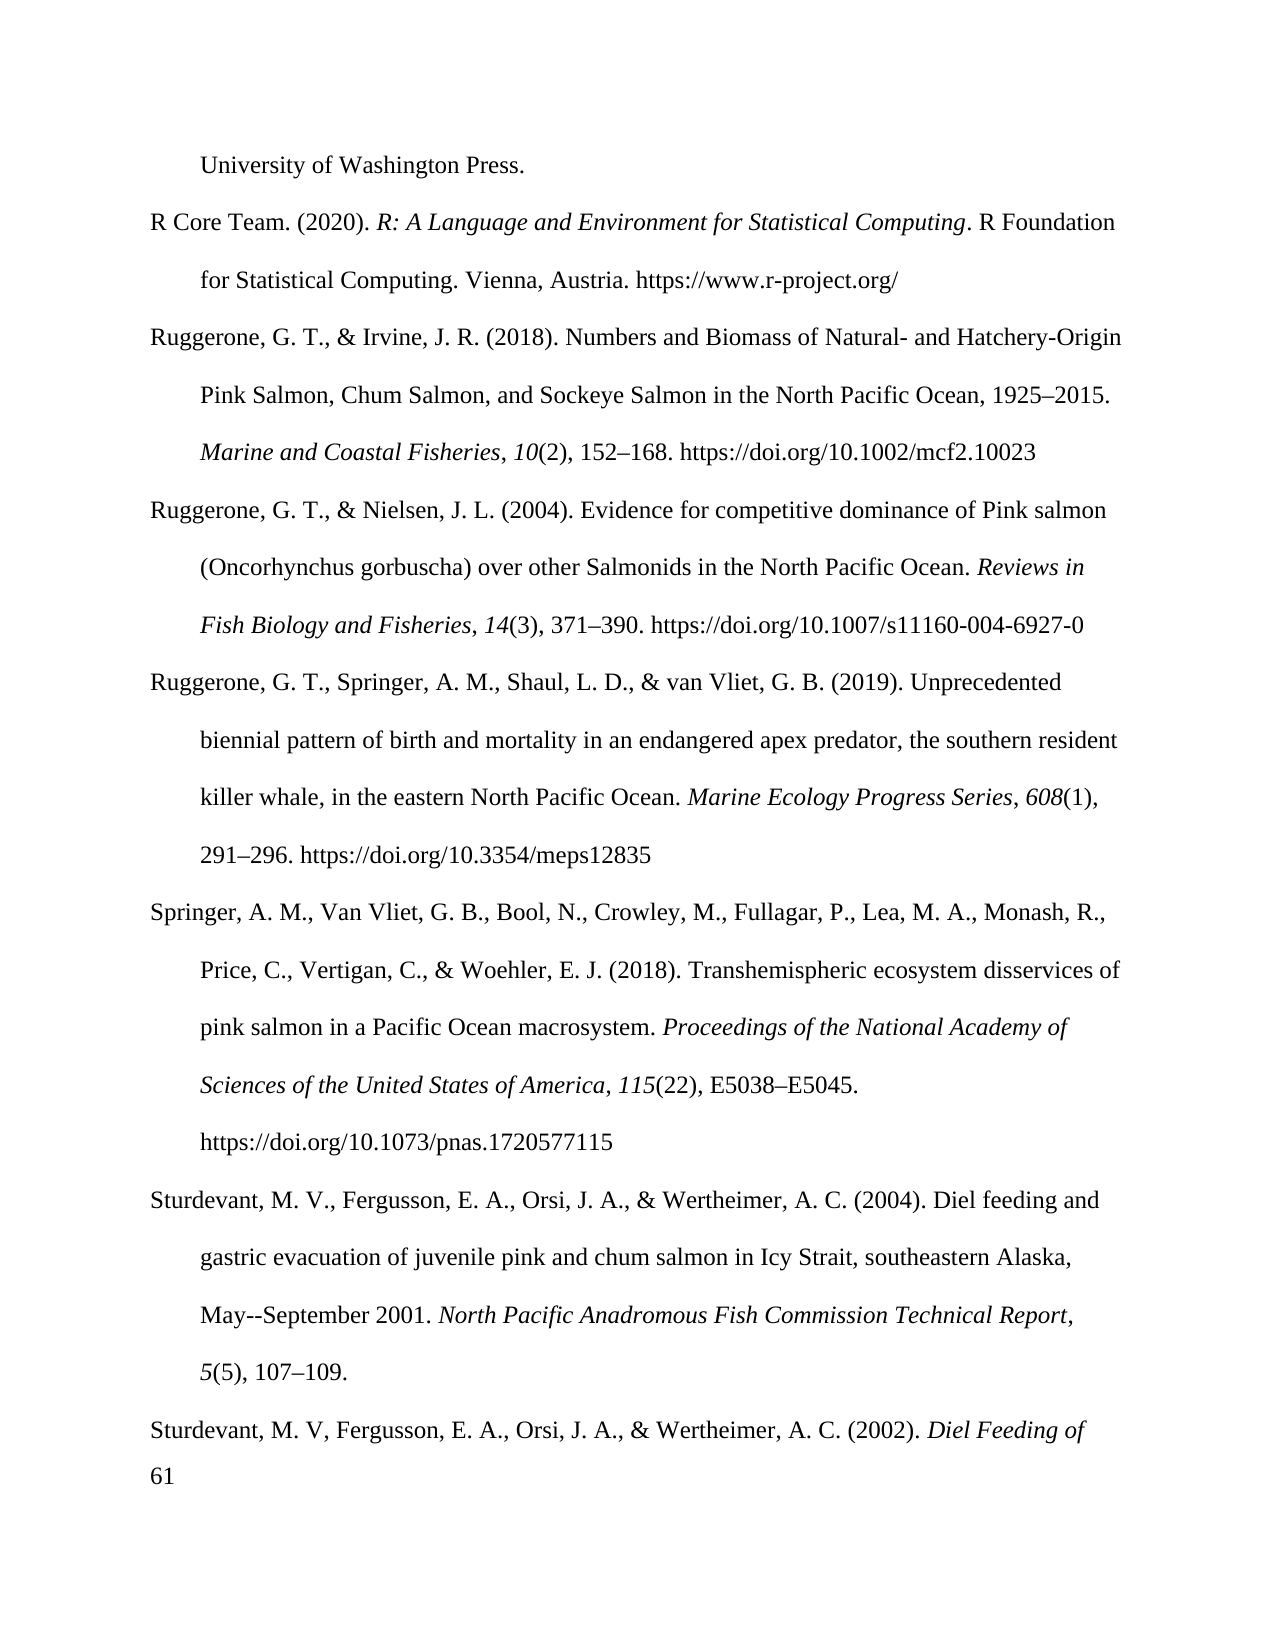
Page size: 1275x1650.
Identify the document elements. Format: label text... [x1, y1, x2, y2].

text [150, 150, 1125, 179]
text Ruggerone, G. T., & Irvine, J. R. (2018). Numbers and Biomass of Natural- and Hatchery-Origin Pink Salmon, Chum Salmon, and Sockeye Salmon in the North Pacific Ocean, 1925–2015. Marine and Coastal Fisheries, 10(2), 152–168. https://doi.org/10.1002/mcf2.10023 [150, 322, 1125, 466]
text Springer, A. M., Van Vliet, G. B., Bool, N., Crowley, M., Fullagar, P., Lea, M. A., Monash, R., Price, C., Vertigan, C., & Woehler, E. J. (2018). Transhemispheric ecosystem disservices of pink salmon in a Pacific Ocean macrosystem. Proceedings of the National Academy of Sciences of the United States of America, 115(22), E5038–E5045. https://doi.org/10.1073/pnas.1720577115 [150, 897, 1125, 1156]
text Ruggerone, G. T., Springer, A. M., Shaul, L. D., & van Vliet, G. B. (2019). Unprecedented biennial pattern of birth and mortality in an endangered apex predator, the southern resident killer whale, in the eastern North Pacific Ocean. Marine Ecology Progress Series, 608(1), 291–296. https://doi.org/10.3354/meps12835 [150, 667, 1125, 869]
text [150, 1415, 1125, 1444]
text Sturdevant, M. V., Fergusson, E. A., Orsi, J. A., & Wertheimer, A. C. (2004). Diel feeding and gastric evacuation of juvenile pink and chum salmon in Icy Strait, southeastern Alaska, May--September 2001. North Pacific Anadromous Fish Commission Technical Report, 5(5), 107–109. [150, 1185, 1125, 1386]
text Ruggerone, G. T., & Nielsen, J. L. (2004). Evidence for competitive dominance of Pink salmon (Oncorhynchus gorbuscha) over other Salmonids in the North Pacific Ocean. Reviews in Fish Biology and Fisheries, 14(3), 371–390. https://doi.org/10.1007/s11160-004-6927-0 [150, 495, 1125, 639]
text R Core Team. (2020). R: A Language and Environment for Statistical Computing. R Foundation for Statistical Computing. Vienna, Austria. https://www.r-project.org/ [150, 207, 1125, 294]
